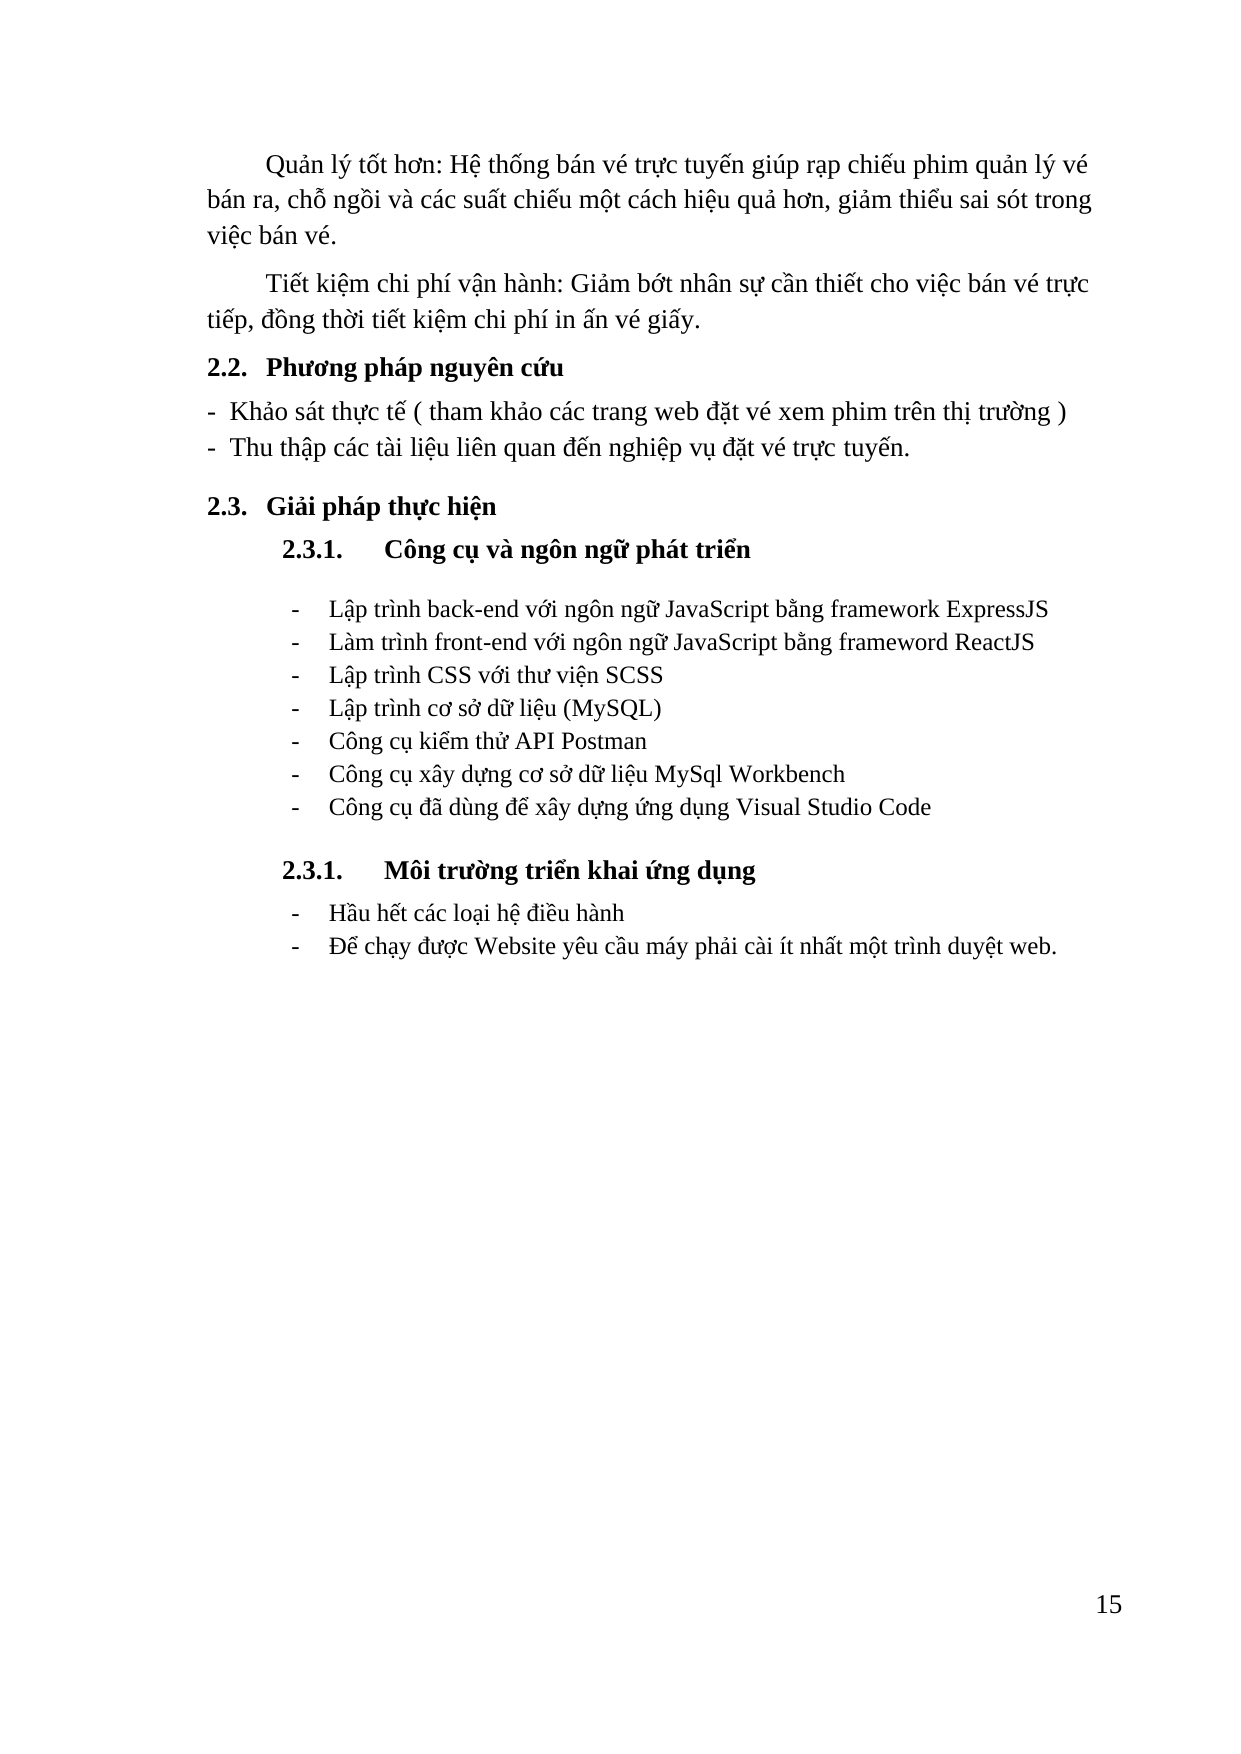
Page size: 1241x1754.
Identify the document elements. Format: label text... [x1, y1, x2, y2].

list Công cụ kiểm thử API Postman [291, 726, 1116, 755]
text Quản lý tốt hơn: Hệ thống bán vé trực tuyến giúp rạp chiếu phim quản lý vé bán ra, chỗ ngồi và các suất chiếu một cách hiệu quả hơn, giảm thiểu sai sót trong việc bán vé. [207, 148, 1122, 250]
list Công cụ đã dùng để xây dựng ứng dụng Visual Studio Code [291, 792, 1116, 821]
subtitle Phương pháp nguyên cứu [207, 351, 1107, 382]
text Tiết kiệm chi phí vận hành: Giảm bớt nhân sự cần thiết cho việc bán vé trực tiếp, đồng thời tiết kiệm chi phí in ấn vé giấy. [207, 267, 1122, 334]
list Lập trình CSS với thư viện SCSS [291, 660, 1116, 689]
text - Thu thập các tài liệu liên quan đến nghiệp vụ đặt vé trực tuyến. [207, 431, 1122, 462]
subtitle Công cụ và ngôn ngữ phát triển [282, 533, 1107, 565]
subtitle Môi trường triển khai ứng dụng [282, 854, 1107, 885]
list Lập trình back-end với ngôn ngữ JavaScript bằng framework ExpressJS [291, 594, 1116, 623]
list Hầu hết các loại hệ điều hành [291, 898, 1122, 927]
list Làm trình front-end với ngôn ngữ JavaScript bằng frameword ReactJS [291, 627, 1116, 656]
list Lập trình cơ sở dữ liệu (MySQL) [291, 693, 1116, 722]
list Để chạy được Website yêu cầu máy phải cài ít nhất một trình duyệt web. [291, 931, 1116, 959]
subtitle Giải pháp thực hiện [207, 490, 1107, 521]
list Công cụ xây dựng cơ sở dữ liệu MySql Workbench [291, 759, 1116, 788]
text - Khảo sát thực tế ( tham khảo các trang web đặt vé xem phim trên thị trường ) [207, 395, 1122, 426]
